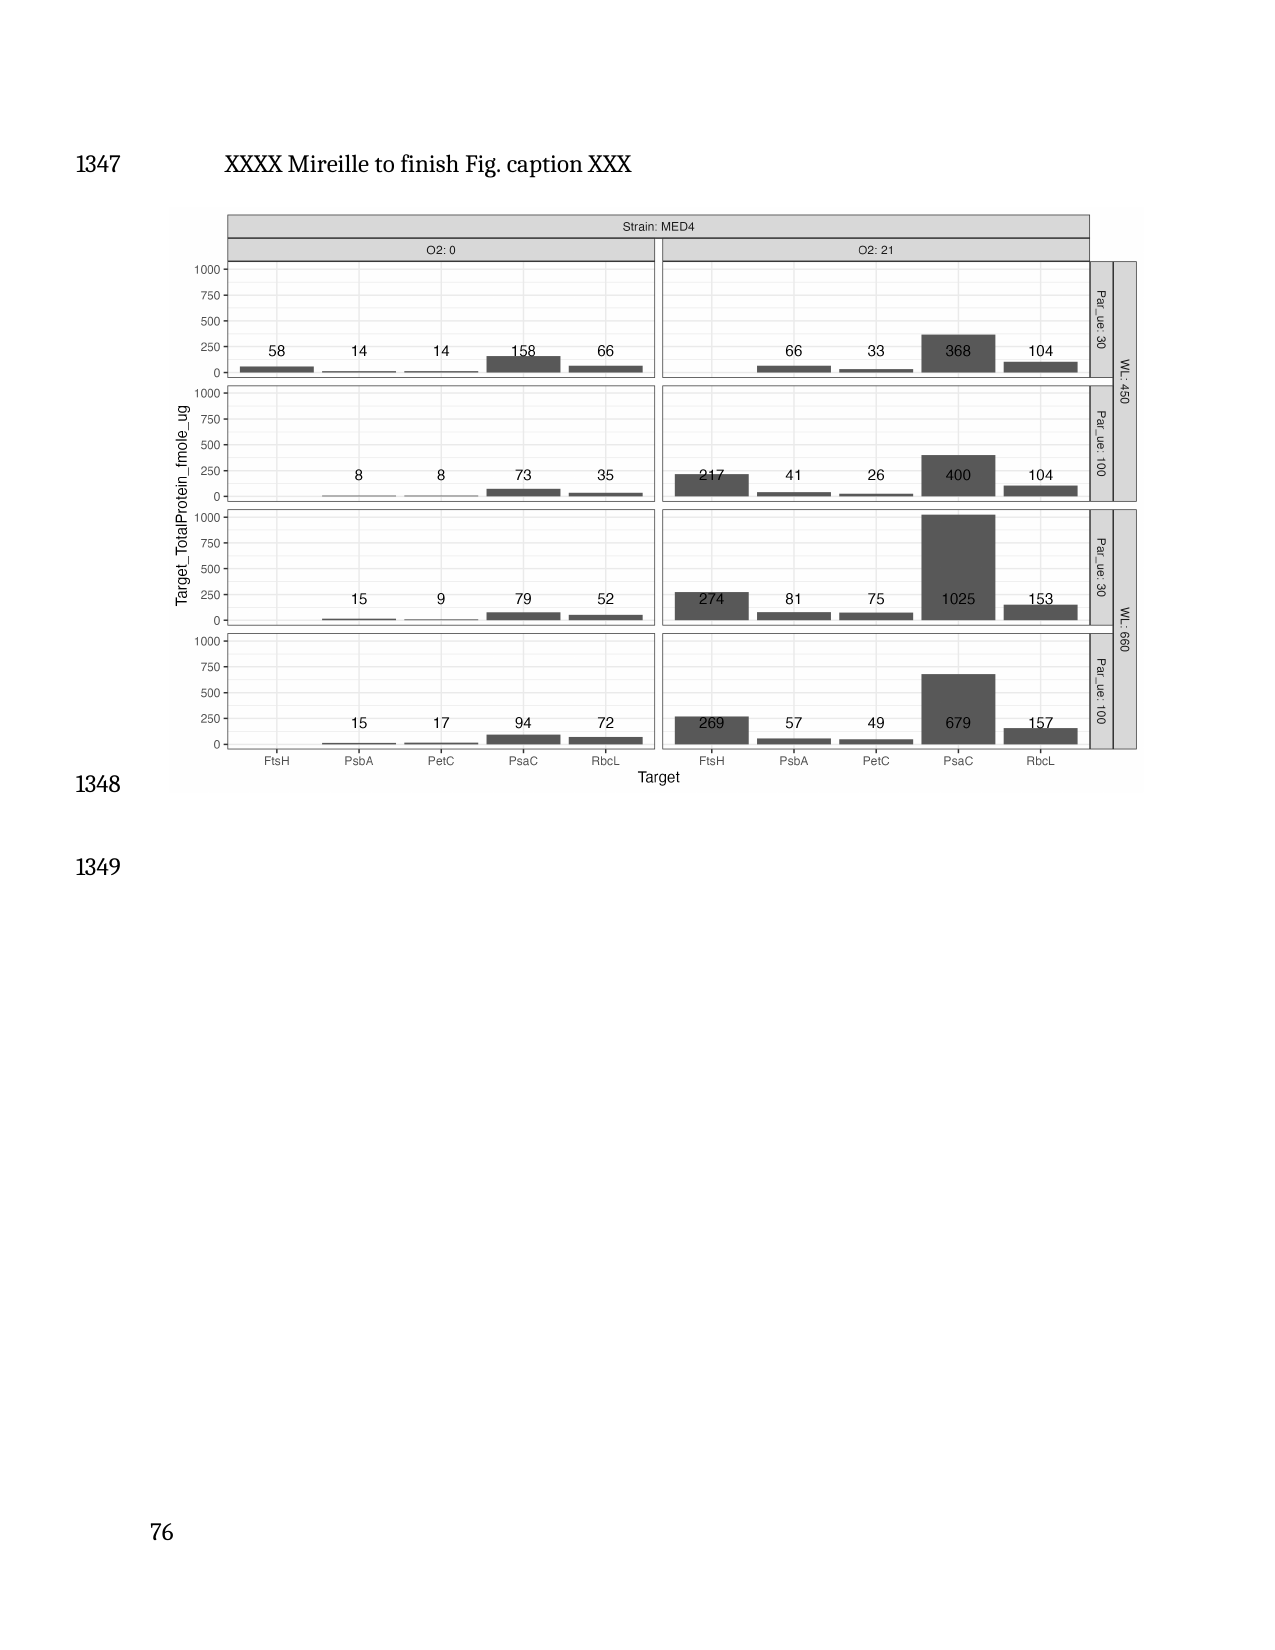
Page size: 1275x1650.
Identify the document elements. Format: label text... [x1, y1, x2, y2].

picture [168, 207, 1144, 793]
